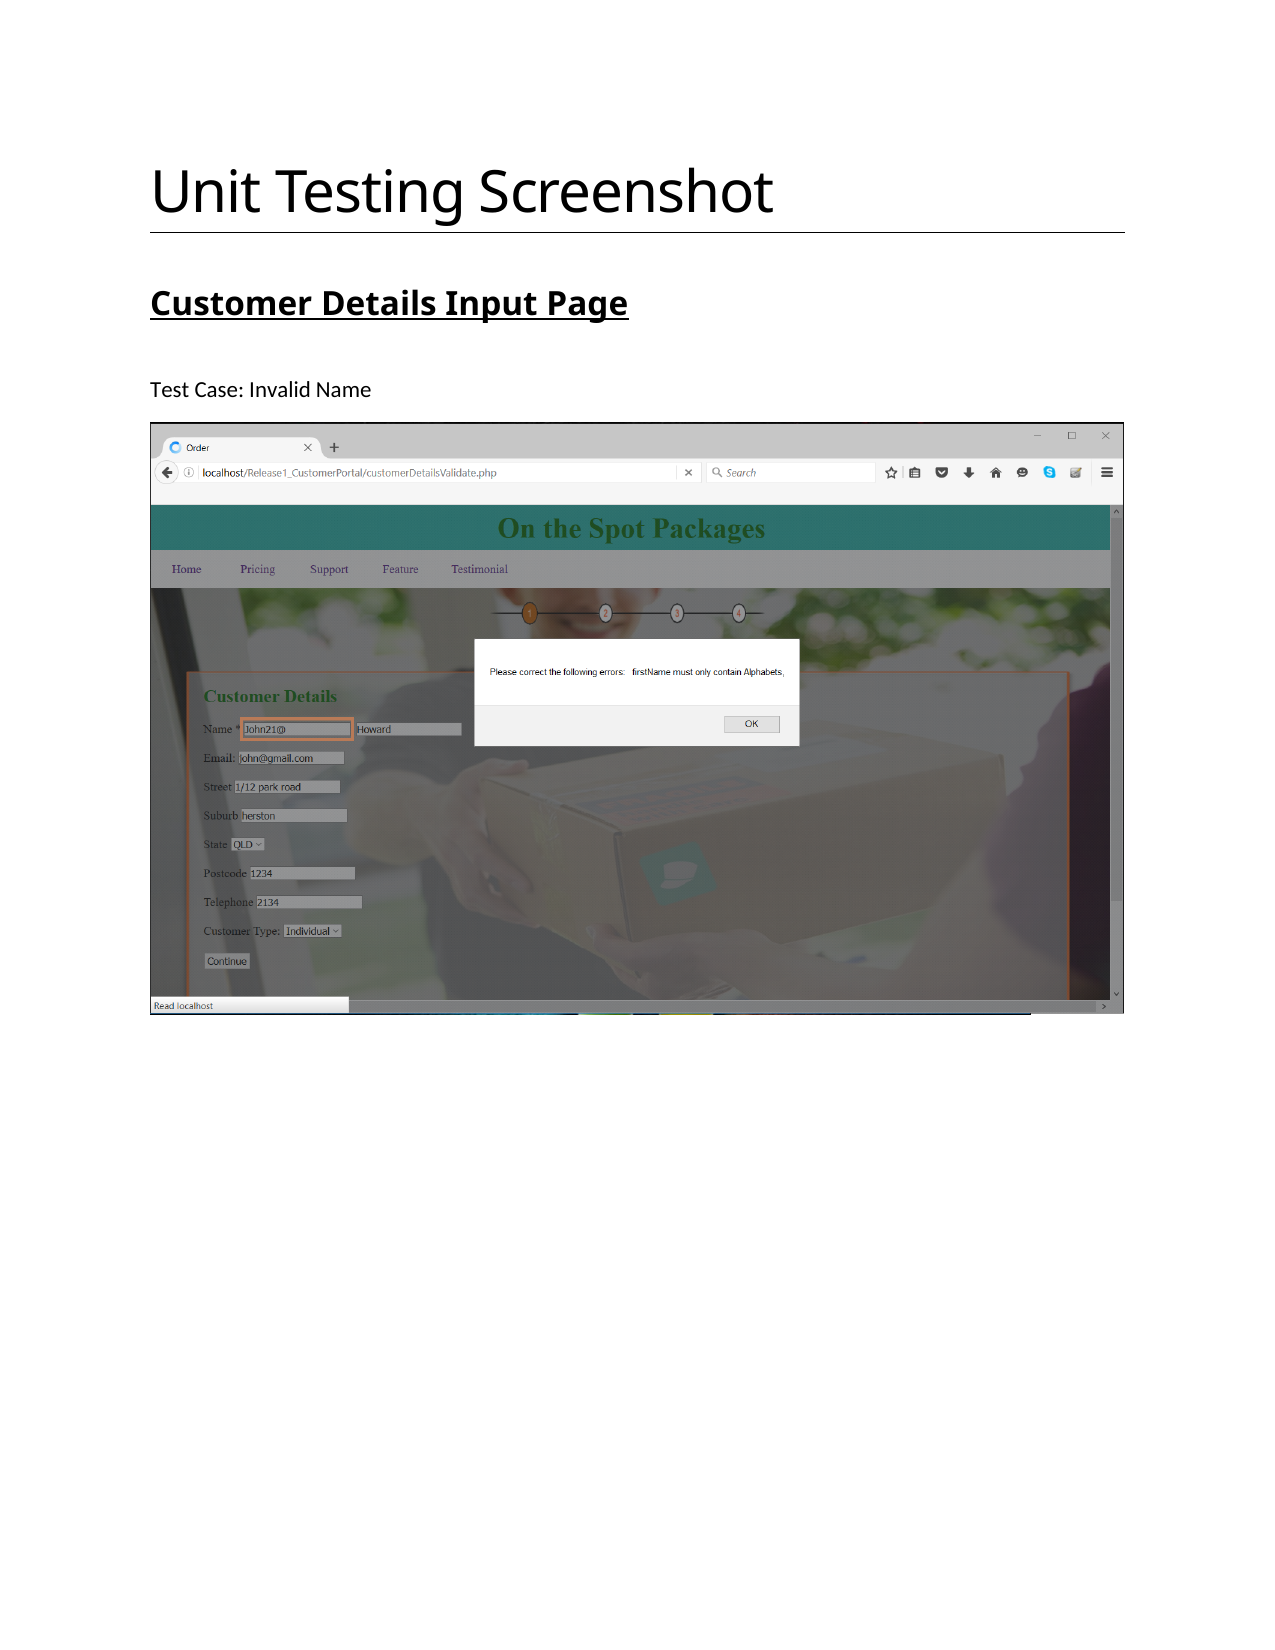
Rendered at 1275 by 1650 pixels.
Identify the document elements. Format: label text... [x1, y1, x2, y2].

text Test Case: Invalid Name [150, 375, 1125, 403]
subtitle Customer Details Input Page [150, 279, 1125, 325]
title Unit Testing Screenshot [150, 150, 1125, 232]
picture [150, 422, 1124, 1015]
